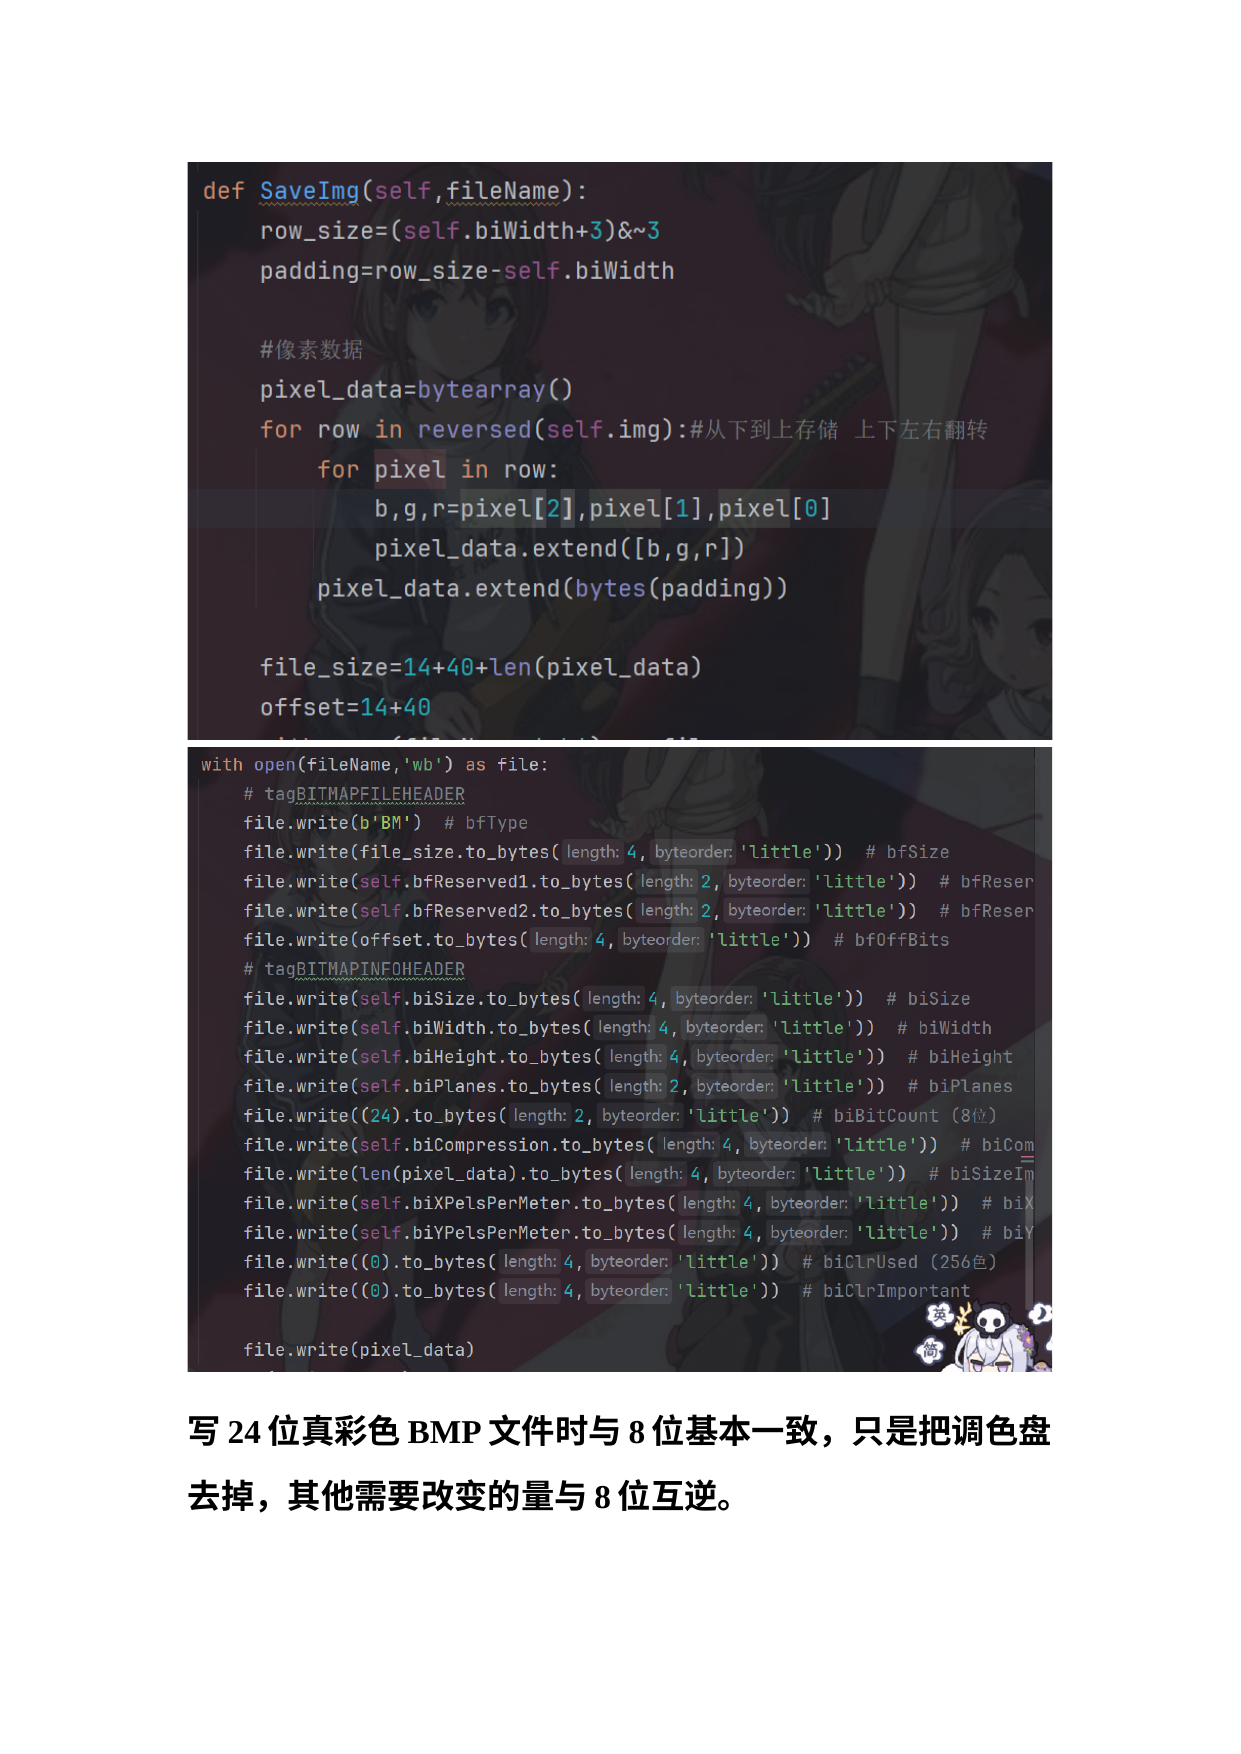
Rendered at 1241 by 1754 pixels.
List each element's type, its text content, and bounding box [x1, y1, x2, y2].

picture [187, 162, 1053, 740]
picture [187, 747, 1053, 1372]
text 读取8位伪彩色BMP文件时，位图数据结构的读入与24位一致，然后需要先读取调色盘，再读入像素数据。写24位真彩色BMP文件时与8位基本一致，只是把调色盘去掉，其他需要改变的量与8位互逆。 [187, 1372, 1053, 1527]
